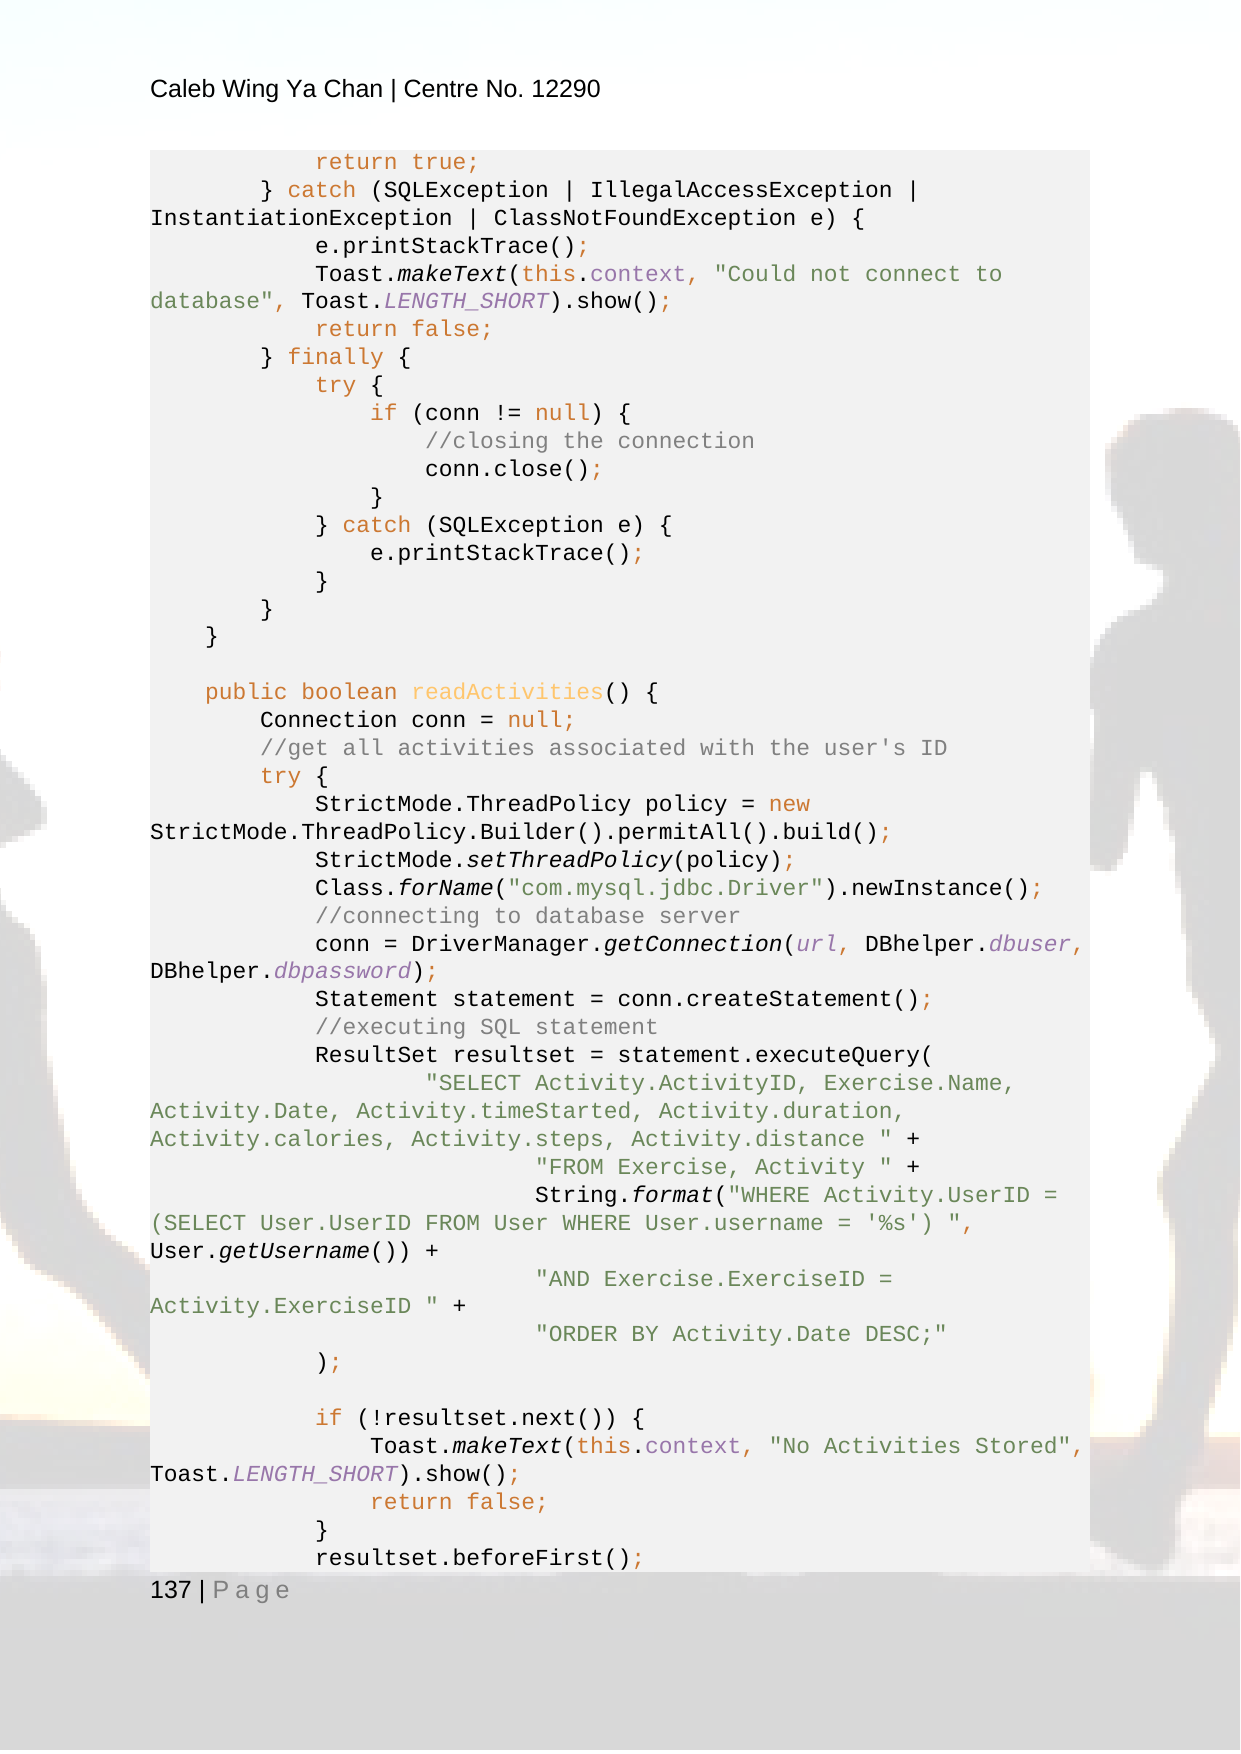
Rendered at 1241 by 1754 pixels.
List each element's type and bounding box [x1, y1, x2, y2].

text [150, 150, 1090, 1572]
